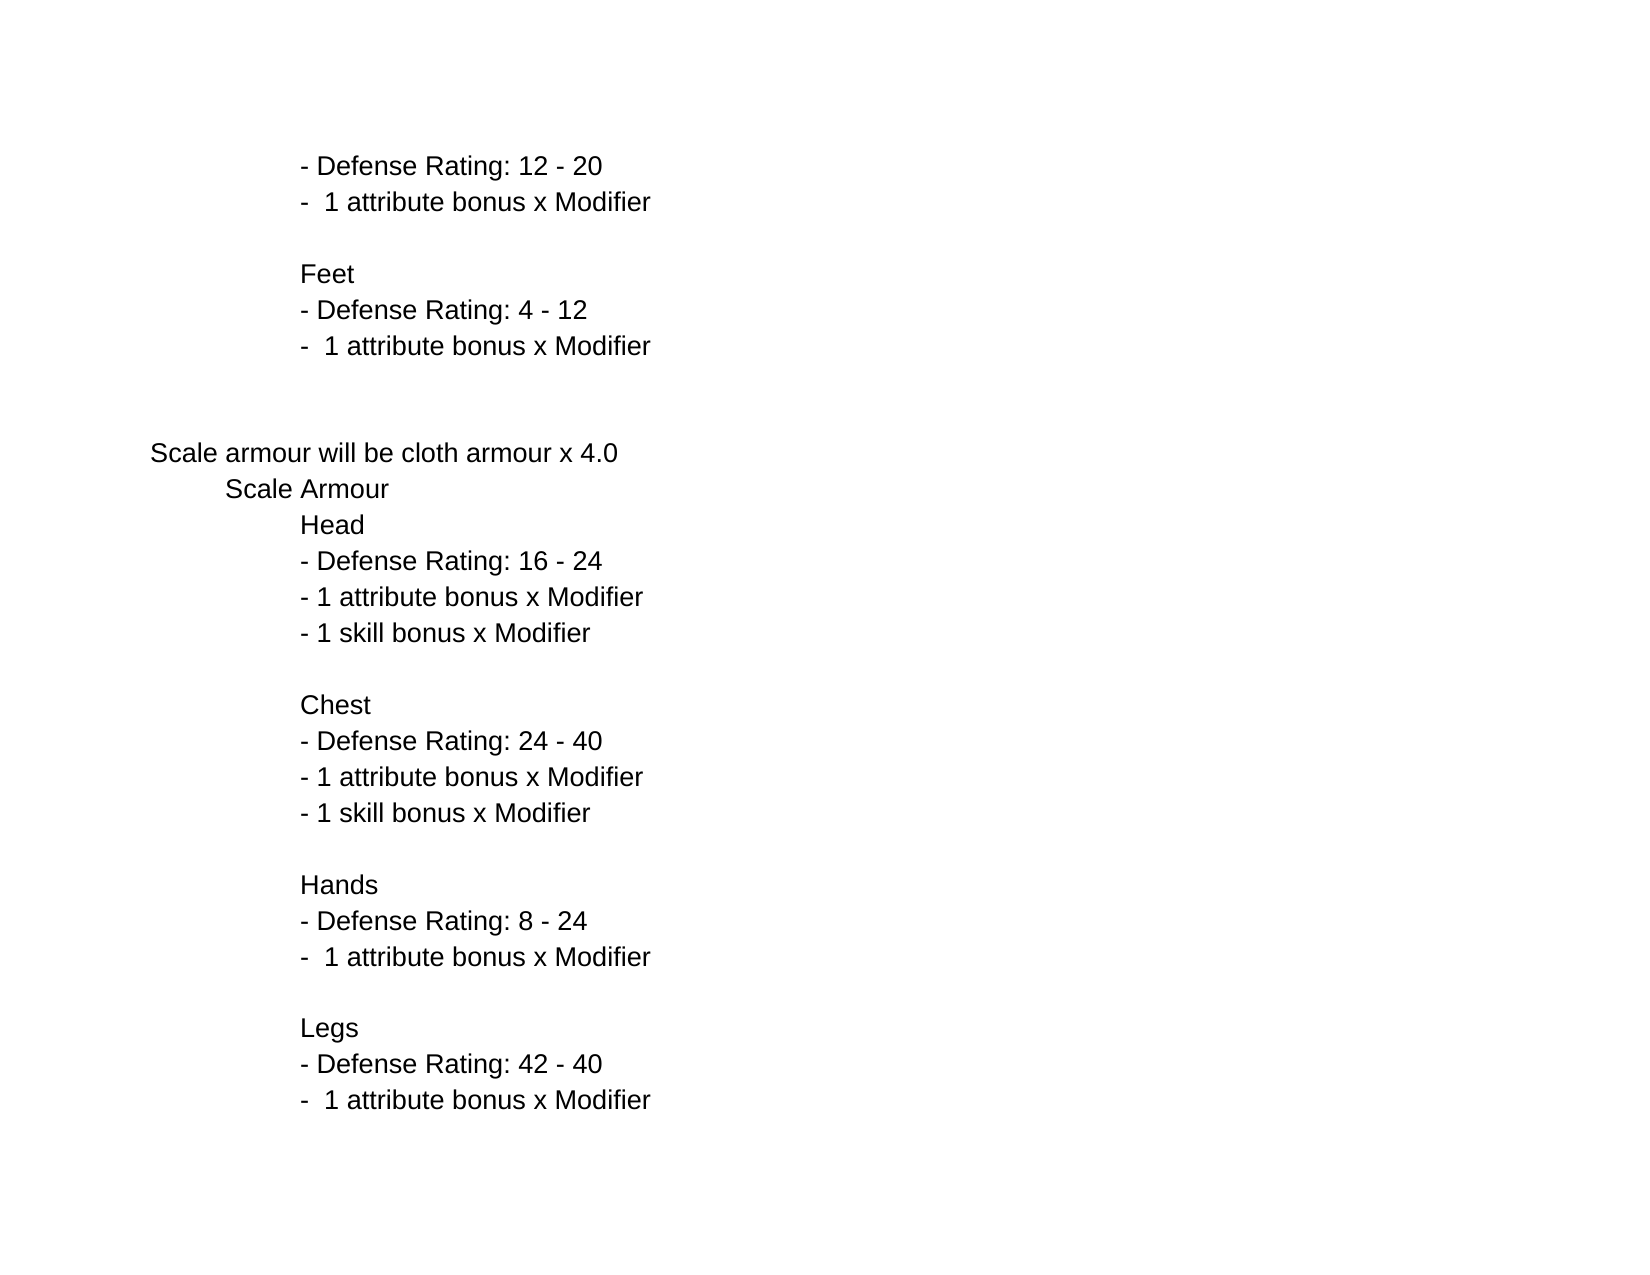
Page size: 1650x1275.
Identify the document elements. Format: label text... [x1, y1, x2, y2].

text - 1 skill bonus x Modifier [150, 797, 1500, 828]
text - Defense Rating: 42 - 40 [150, 1048, 1500, 1080]
text Scale armour will be cloth armour x 4.0 [150, 437, 1500, 469]
text Legs [150, 1012, 1500, 1044]
text - 1 attribute bonus x Modifier [150, 581, 1500, 612]
text - 1 attribute bonus x Modifier [150, 761, 1500, 792]
text - 1 attribute bonus x Modifier [150, 1084, 1500, 1116]
text Feet [150, 258, 1500, 289]
text - Defense Rating: 16 - 24 [150, 545, 1500, 577]
text - 1 attribute bonus x Modifier [150, 941, 1500, 972]
text Hands [150, 869, 1500, 900]
text Head [150, 509, 1500, 541]
text Scale Armour [150, 473, 1500, 505]
text - Defense Rating: 4 - 12 [150, 294, 1500, 325]
text Chest [150, 689, 1500, 720]
text - Defense Rating: 12 - 20 [150, 150, 1500, 181]
text - 1 skill bonus x Modifier [150, 617, 1500, 648]
text - Defense Rating: 24 - 40 [150, 725, 1500, 756]
text - 1 attribute bonus x Modifier [150, 186, 1500, 217]
text - 1 attribute bonus x Modifier [150, 330, 1500, 361]
text - Defense Rating: 8 - 24 [150, 905, 1500, 936]
